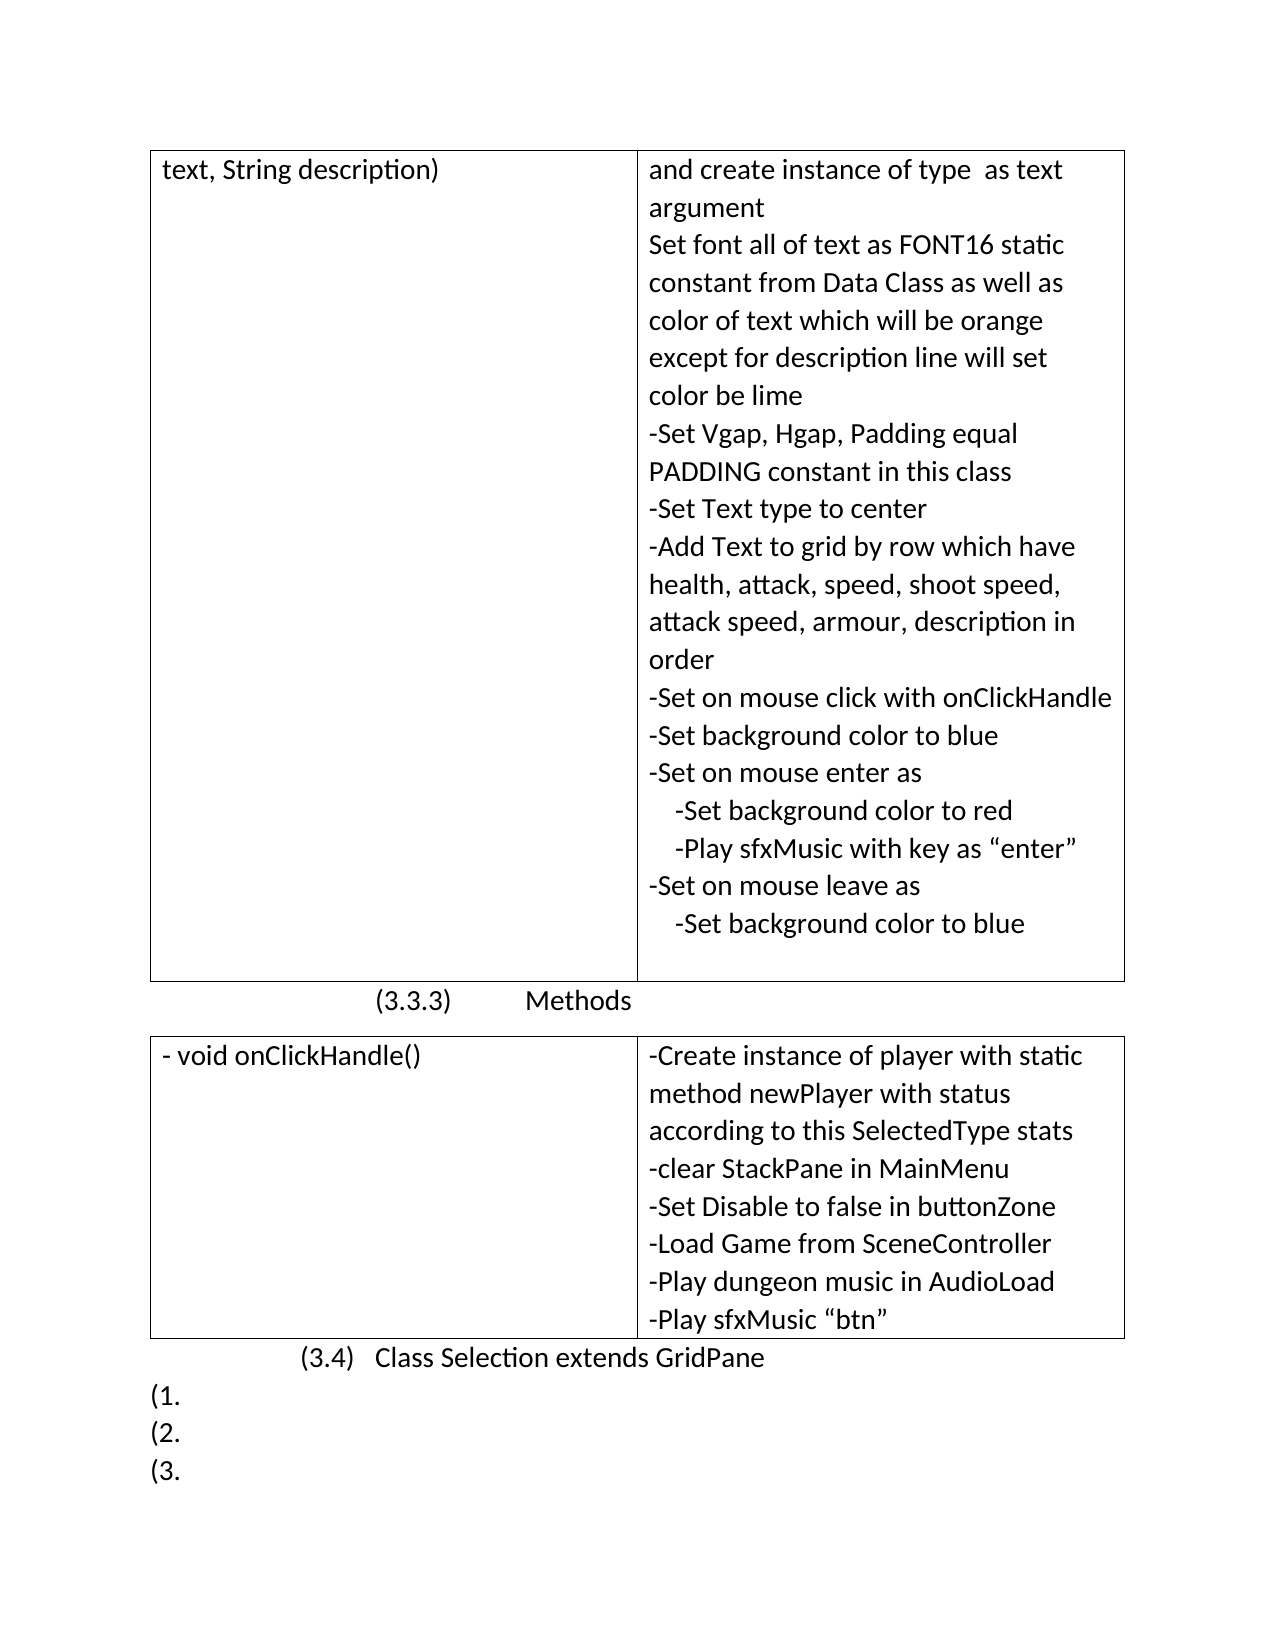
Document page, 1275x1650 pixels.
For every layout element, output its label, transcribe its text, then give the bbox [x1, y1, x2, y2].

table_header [638, 151, 1124, 981]
table_header -Create instance of player with static method newPlayer with status according to this SelectedType stats -clear StackPane in MainMenu -Set Disable to false in buttonZone -Load Game from SceneController -Play dungeon music in AudioLoad -Play sfxMusic “btn” [638, 1037, 1124, 1338]
list Class Selection extends GridPane [300, 1339, 1125, 1375]
list Methods [375, 982, 1125, 1017]
table_header - void onClickHandle() [151, 1037, 637, 1338]
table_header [151, 151, 637, 981]
